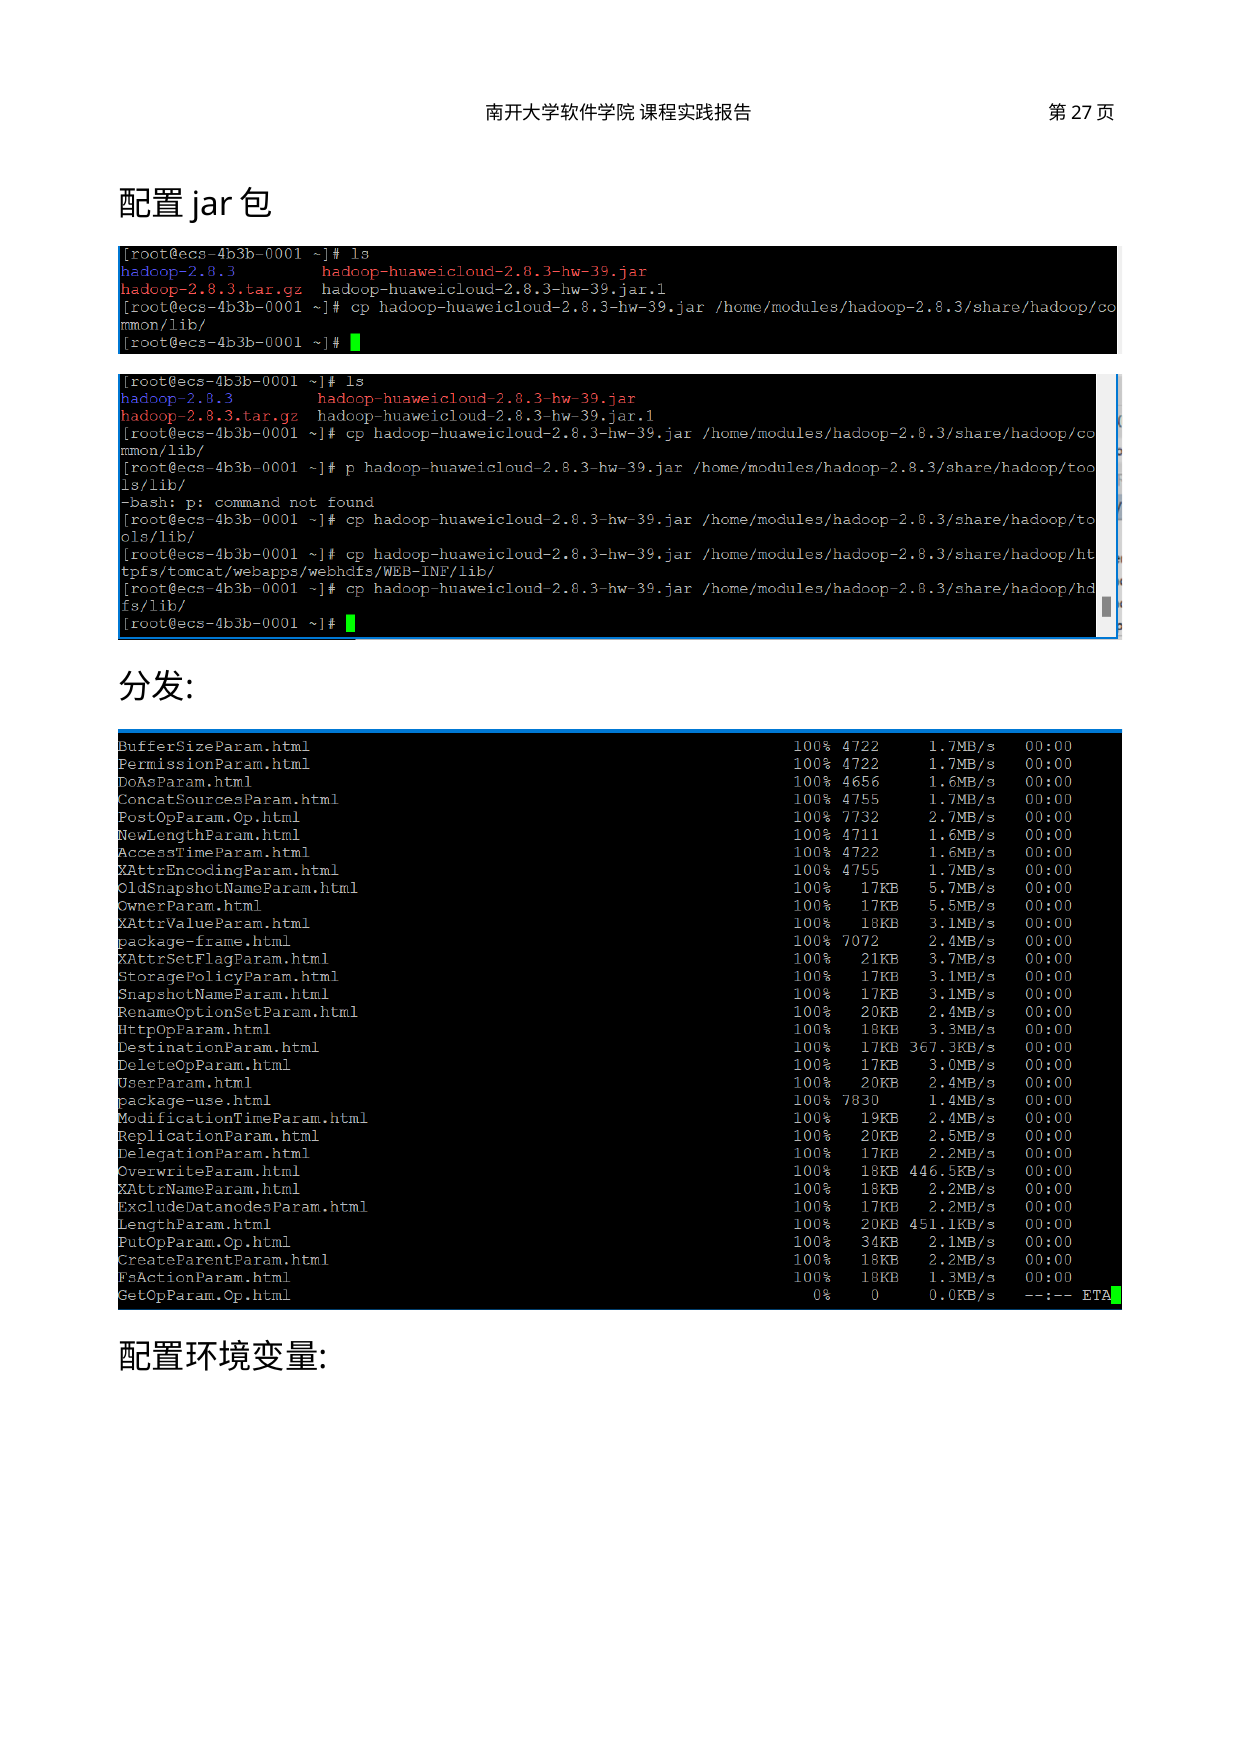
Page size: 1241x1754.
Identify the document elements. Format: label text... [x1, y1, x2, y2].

picture [118, 729, 1123, 1310]
subtitle 配置环境变量: [118, 1330, 1122, 1378]
subtitle 配置jar包 [118, 177, 1122, 226]
picture [118, 374, 1123, 640]
subtitle 分发: [118, 660, 1122, 708]
picture [118, 246, 1123, 354]
